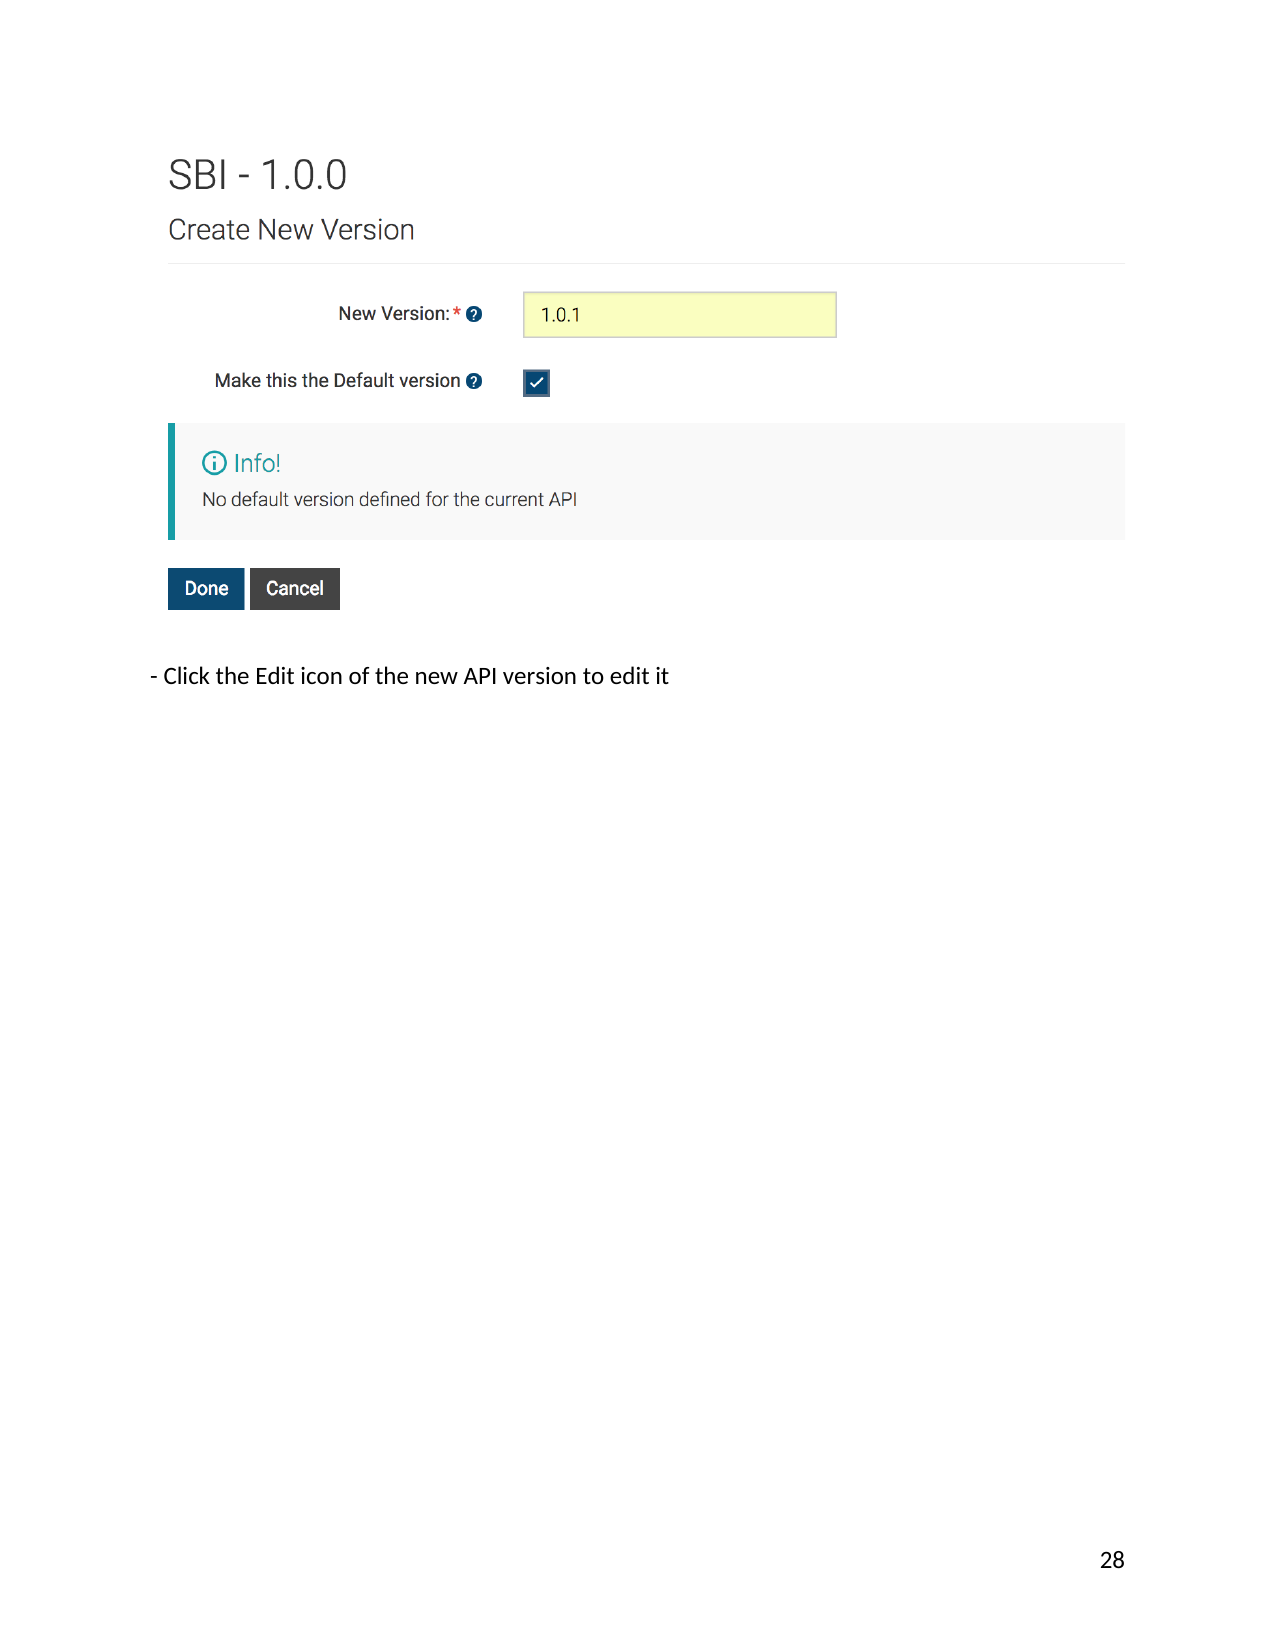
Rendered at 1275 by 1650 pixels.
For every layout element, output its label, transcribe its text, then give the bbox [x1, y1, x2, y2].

picture [150, 150, 1125, 622]
text - Click the Edit icon of the new API version to edit it [150, 660, 1125, 691]
